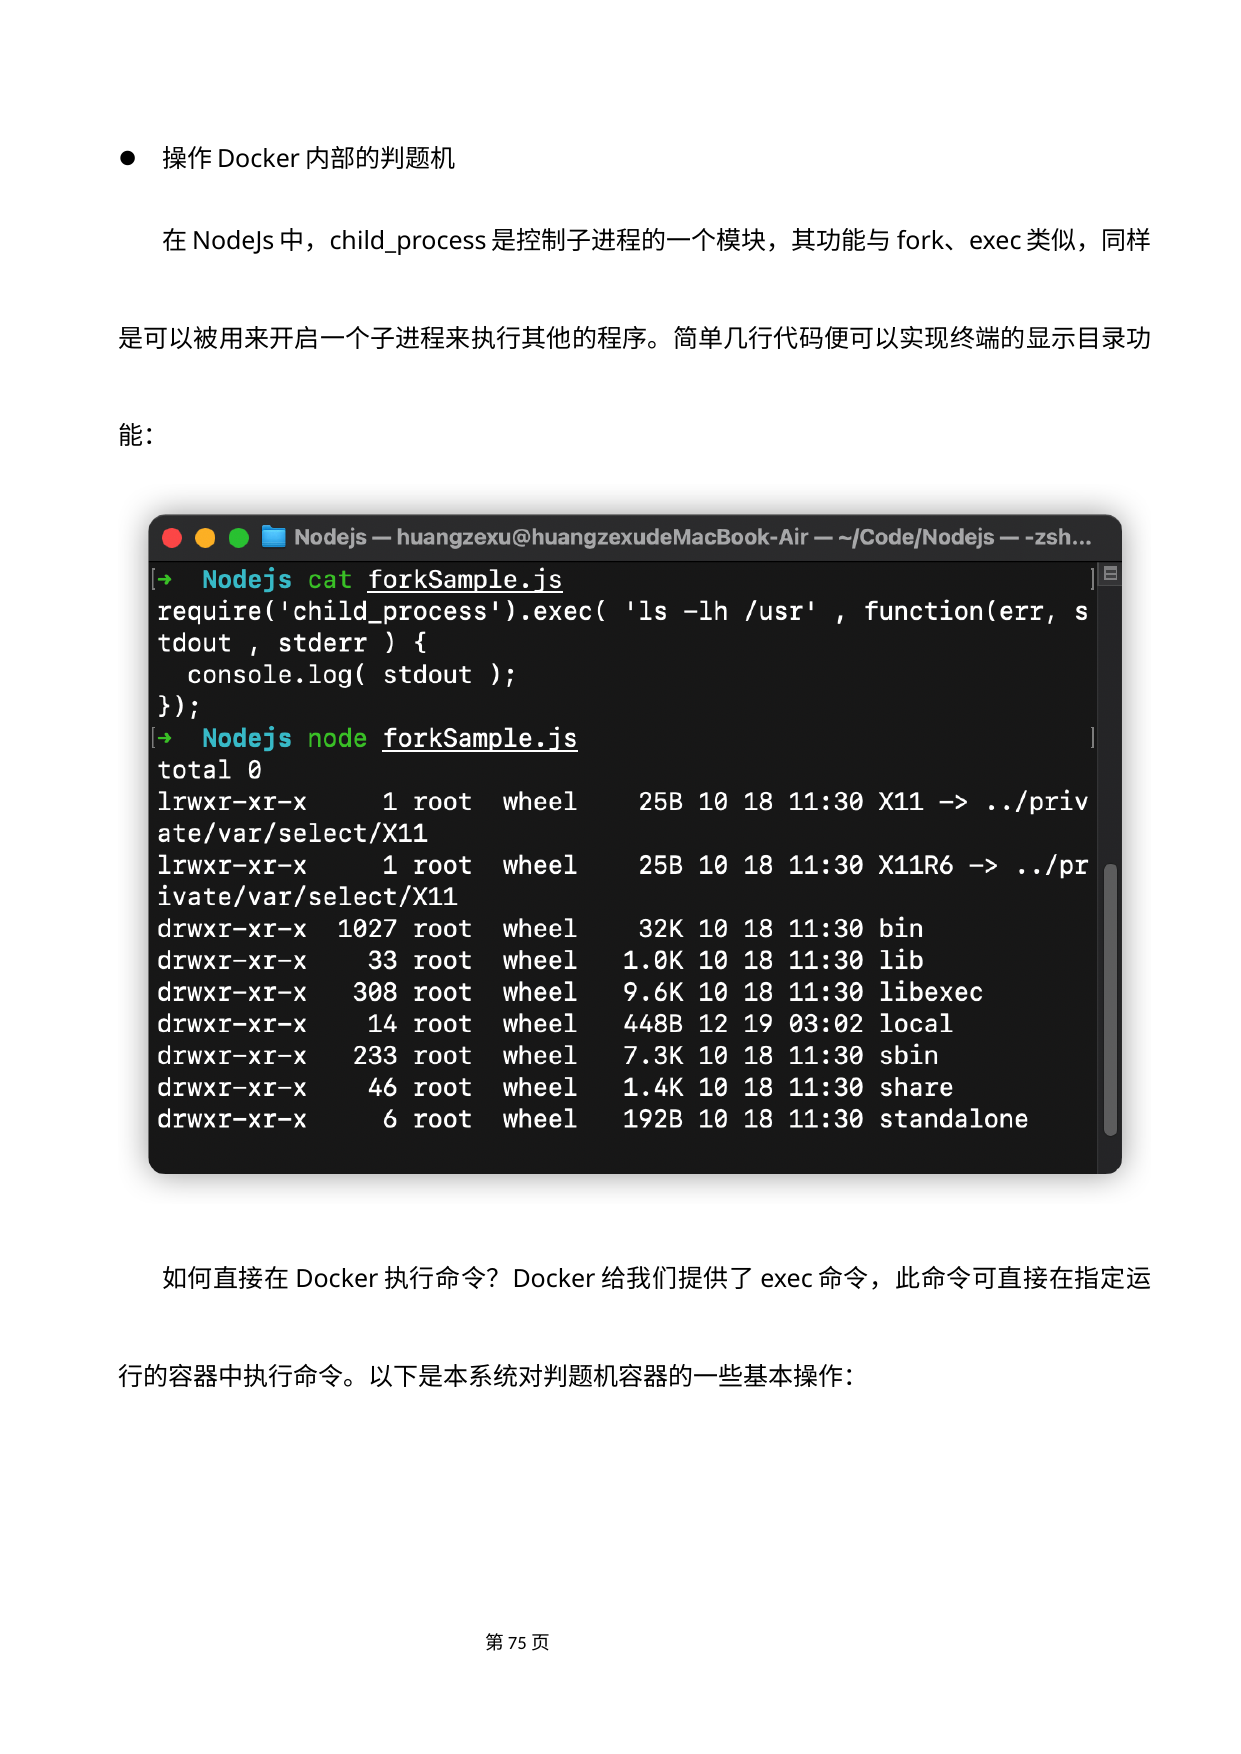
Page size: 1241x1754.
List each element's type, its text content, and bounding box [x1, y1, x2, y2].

list 操作Docker内部的判题机 [118, 125, 1152, 190]
picture [118, 484, 1152, 1204]
list 如何直接在Docker执行命令？Docker给我们提供了exec命令，此命令可直接在指定运行的容器中执行命令。以下是本系统对判题机容器的一些基本操作： [118, 1245, 1152, 1408]
list 在NodeJs中，child_process是控制子进程的一个模块，其功能与fork、exec类似，同样是可以被用来开启一个子进程来执行其他的程序。简单几行代码便可以实现终端的显示目录功能： [118, 207, 1152, 467]
